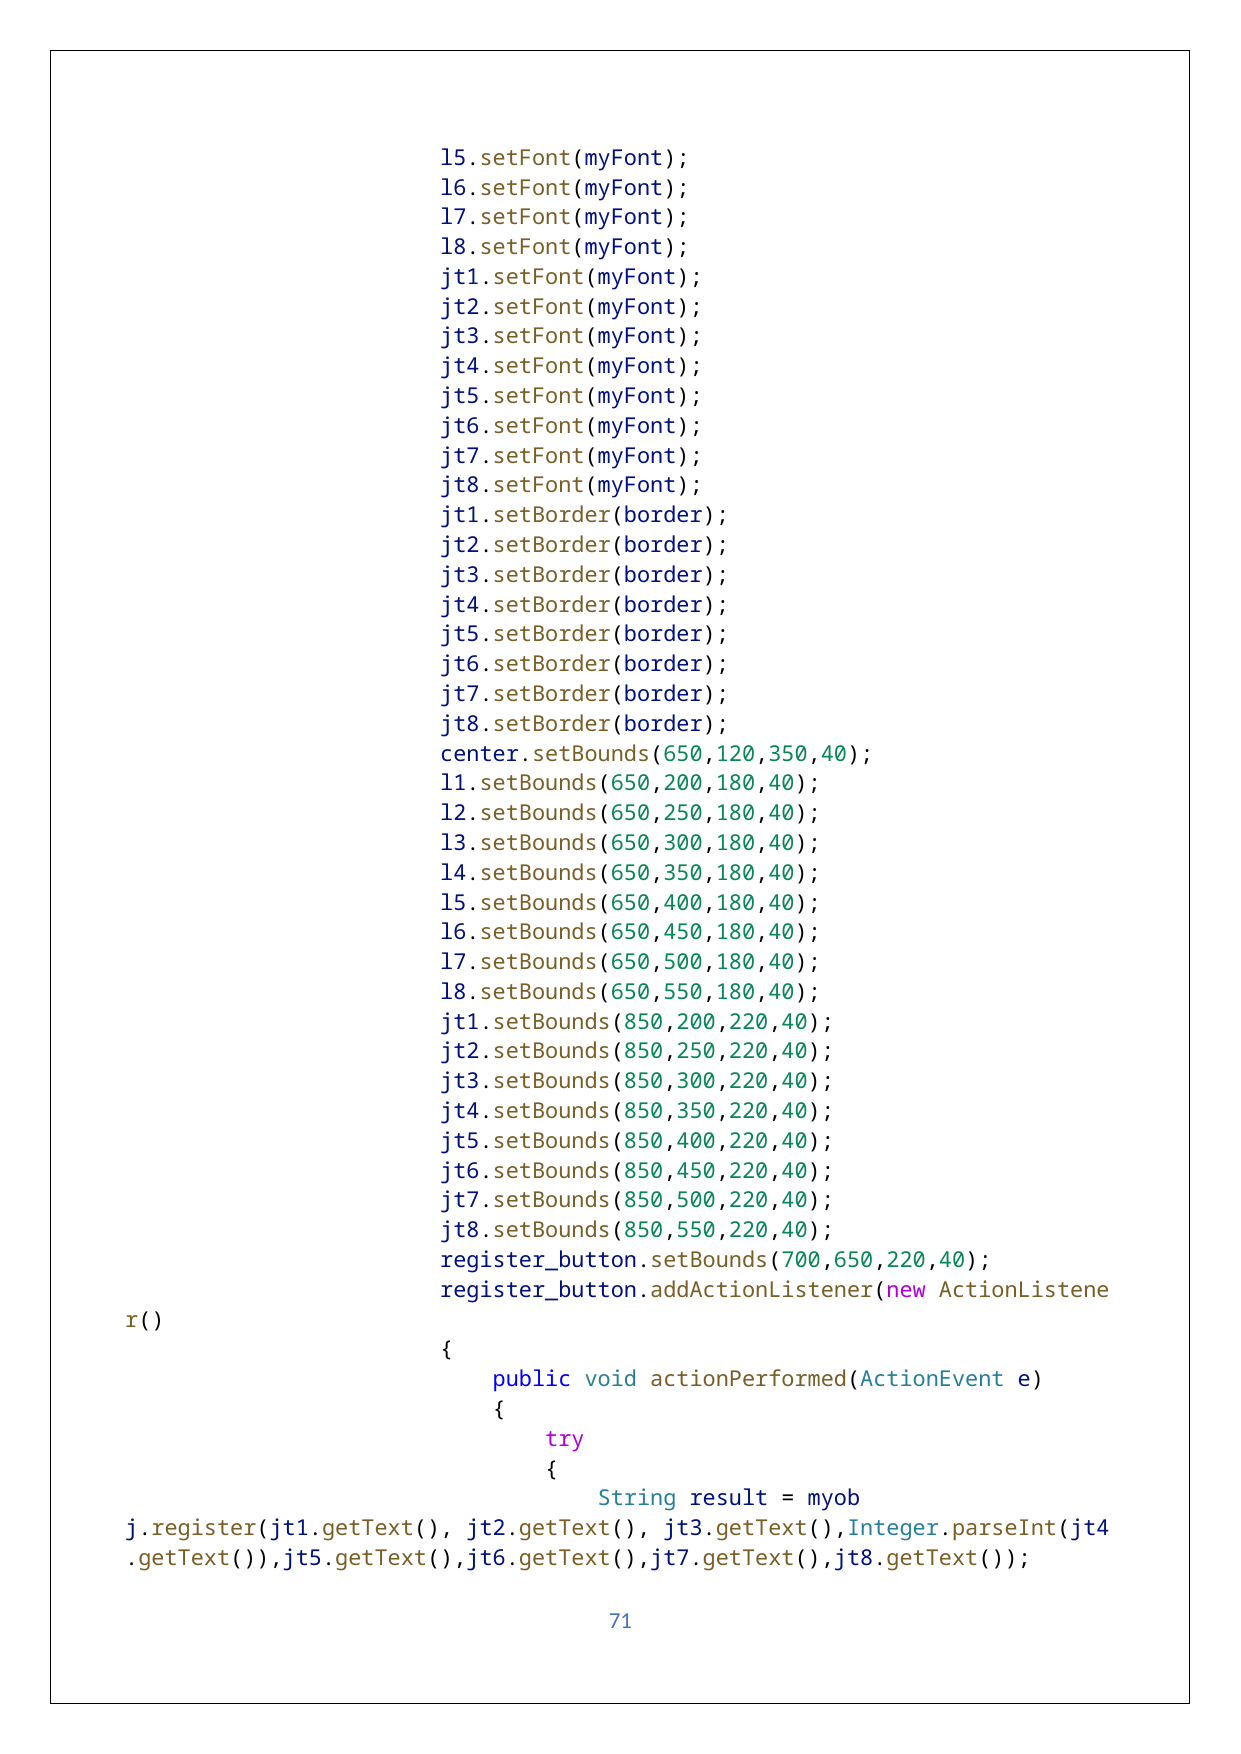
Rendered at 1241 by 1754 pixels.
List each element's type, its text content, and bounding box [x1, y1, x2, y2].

text jt2.setBounds(850,250,220,40); [125, 1035, 1115, 1065]
text l4.setBounds(650,350,180,40); [125, 857, 1115, 886]
text l5.setFont(myFont); [125, 142, 1115, 171]
text jt3.setBorder(border); [125, 559, 1115, 588]
text jt4.setBounds(850,350,220,40); [125, 1095, 1115, 1125]
text center.setBounds(650,120,350,40); [125, 737, 1115, 767]
text jt1.setBounds(850,200,220,40); [125, 1006, 1115, 1035]
text jt6.setFont(myFont); [125, 410, 1115, 439]
text jt3.setFont(myFont); [125, 320, 1115, 350]
text try [125, 1423, 1115, 1452]
text jt6.setBounds(850,450,220,40); [125, 1154, 1115, 1184]
text { [125, 1393, 1115, 1423]
text String result = myobj.register(jt1.getText(), jt2.getText(), jt3.getText(),Integer.parseInt(jt4.getText()),jt5.getText(),jt6.getText(),jt7.getText(),jt8.getText()); [125, 1482, 1115, 1572]
text jt1.setFont(myFont); [125, 261, 1115, 291]
text l1.setBounds(650,200,180,40); [125, 767, 1115, 797]
text jt8.setBounds(850,550,220,40); [125, 1214, 1115, 1244]
text jt7.setBounds(850,500,220,40); [125, 1184, 1115, 1214]
text jt8.setFont(myFont); [125, 469, 1115, 499]
text { [125, 1452, 1115, 1482]
text jt5.setBounds(850,400,220,40); [125, 1125, 1115, 1154]
text l7.setFont(myFont); [125, 201, 1115, 231]
text { [125, 1333, 1115, 1363]
text jt3.setBounds(850,300,220,40); [125, 1065, 1115, 1095]
text jt8.setBorder(border); [125, 708, 1115, 737]
text l8.setBounds(650,550,180,40); [125, 976, 1115, 1006]
text jt4.setFont(myFont); [125, 350, 1115, 380]
text l6.setFont(myFont); [125, 171, 1115, 201]
text jt4.setBorder(border); [125, 588, 1115, 618]
text jt5.setBorder(border); [125, 618, 1115, 648]
text l7.setBounds(650,500,180,40); [125, 946, 1115, 976]
text jt7.setFont(myFont); [125, 439, 1115, 469]
text jt2.setFont(myFont); [125, 291, 1115, 320]
text register_button.addActionListener(new ActionListener() [125, 1274, 1115, 1333]
text jt2.setBorder(border); [125, 529, 1115, 559]
text l6.setBounds(650,450,180,40); [125, 916, 1115, 946]
text l8.setFont(myFont); [125, 231, 1115, 261]
text jt6.setBorder(border); [125, 648, 1115, 678]
text public void actionPerformed(ActionEvent e) [125, 1363, 1115, 1393]
text jt1.setBorder(border); [125, 499, 1115, 529]
text jt7.setBorder(border); [125, 678, 1115, 708]
text jt5.setFont(myFont); [125, 380, 1115, 410]
text register_button.setBounds(700,650,220,40); [125, 1244, 1115, 1274]
text l3.setBounds(650,300,180,40); [125, 827, 1115, 857]
text l5.setBounds(650,400,180,40); [125, 886, 1115, 916]
text l2.setBounds(650,250,180,40); [125, 797, 1115, 827]
